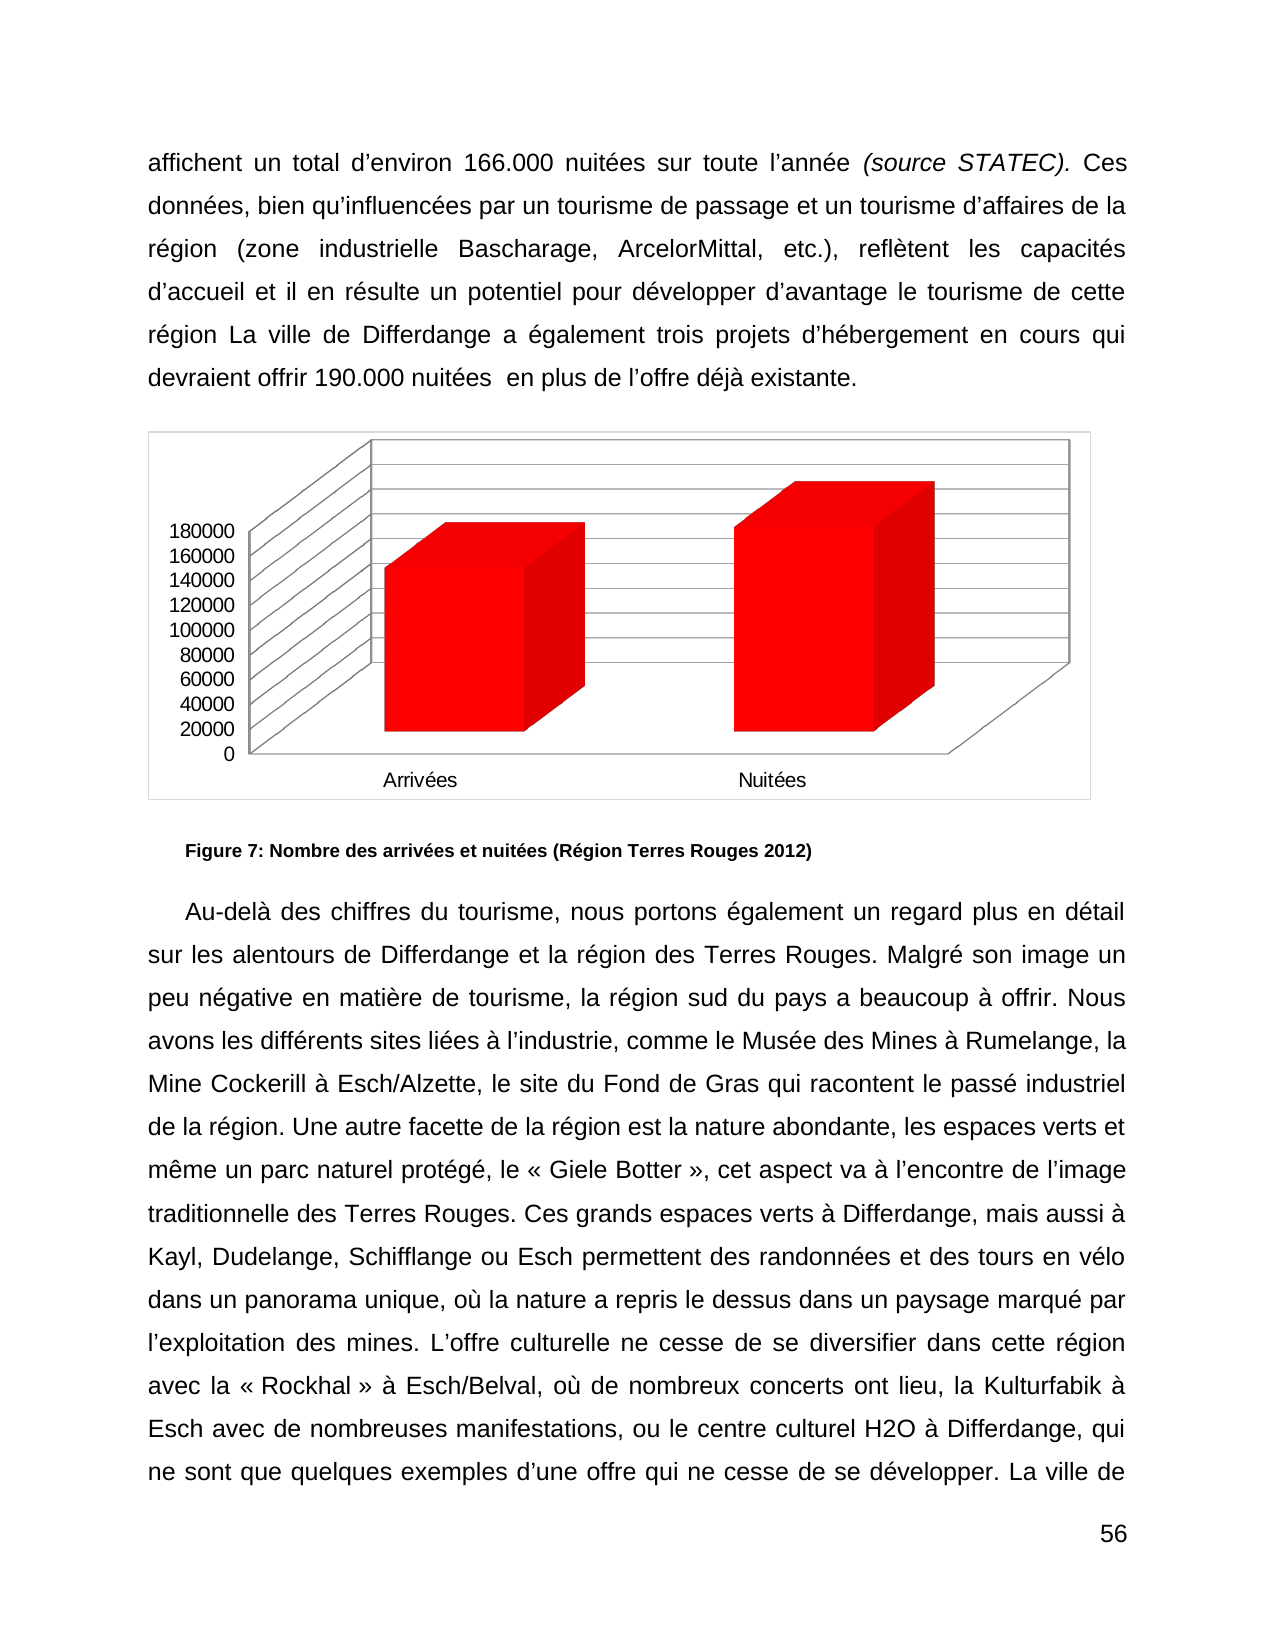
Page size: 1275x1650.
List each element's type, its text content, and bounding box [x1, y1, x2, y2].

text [148, 897, 1127, 1486]
text Figure 7: Nombre des arrivées et nuitées (Région Terres Rouges 2012) [148, 839, 1127, 861]
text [148, 148, 1127, 392]
